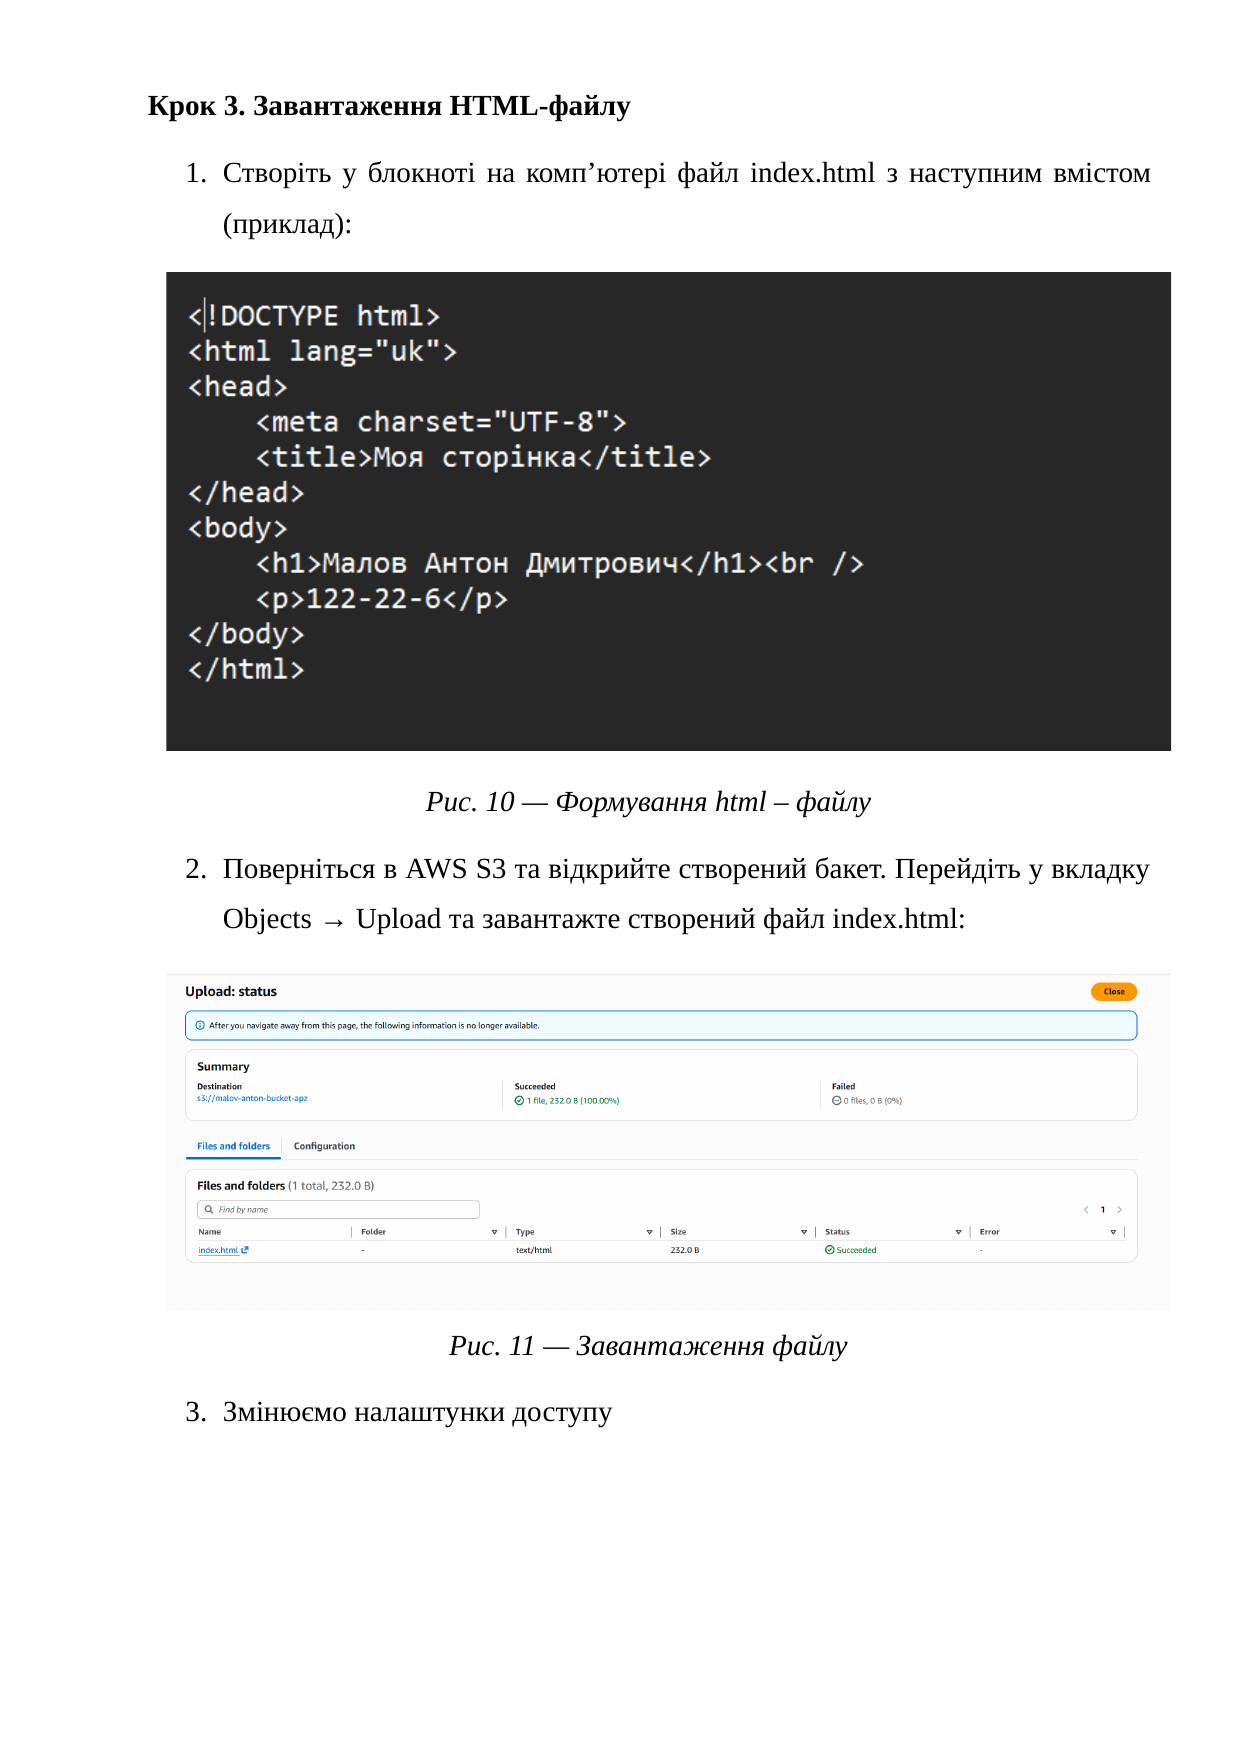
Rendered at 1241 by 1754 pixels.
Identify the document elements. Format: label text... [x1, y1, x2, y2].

list Поверніться в AWS S3 та відкрийте створений бакет. Перейдіть у вкладку Objects → Upload та завантажте створений файл index.html: [185, 851, 1152, 935]
text Рис. 11 — Завантаження файлу [148, 969, 1152, 1361]
list Змінюємо налаштунки доступу [185, 1394, 1152, 1428]
text Крок 3. Завантаження HTML-файлу [148, 88, 1152, 122]
list Створіть у блокноті на комп’ютері файл index.html з наступним вмістом (приклад): [185, 156, 1152, 239]
text Рис. 10 — Формування html – файлу [148, 784, 1152, 818]
